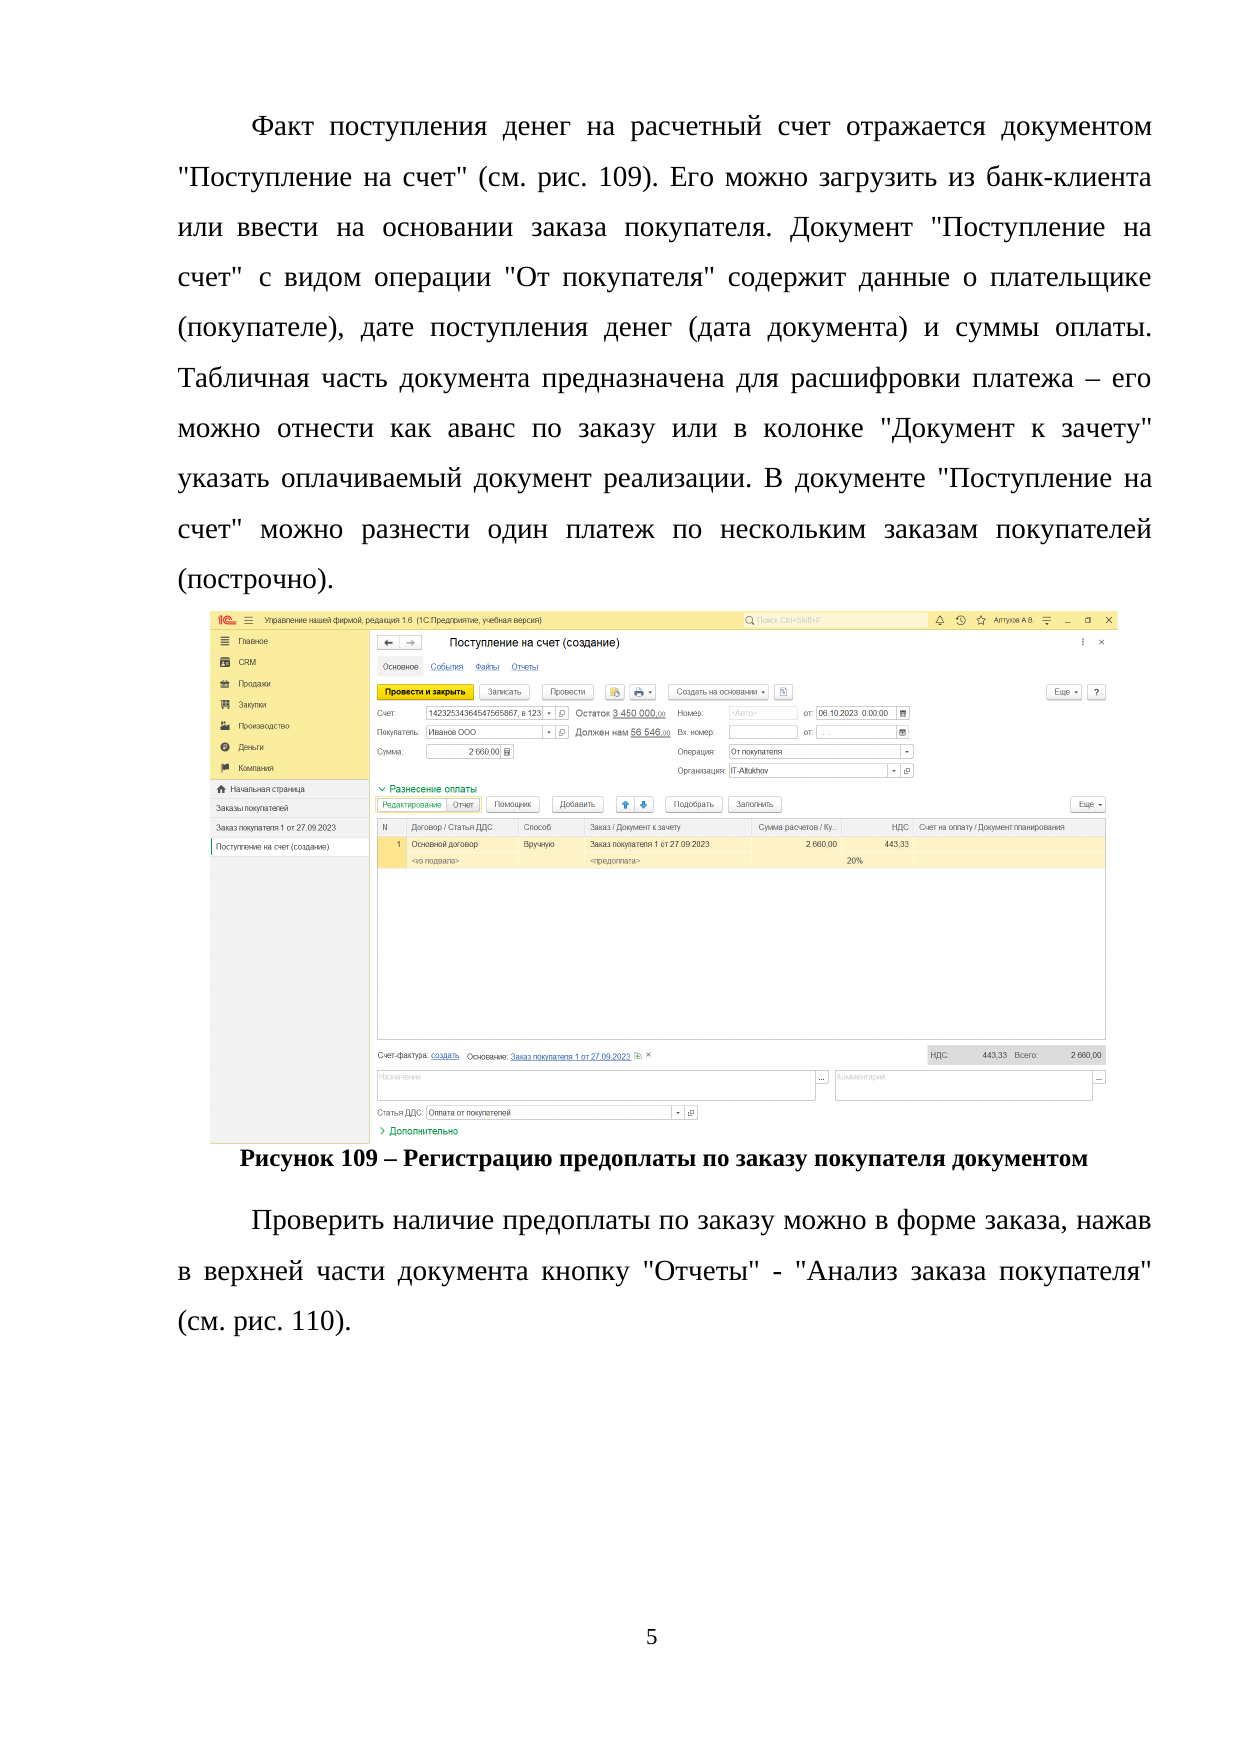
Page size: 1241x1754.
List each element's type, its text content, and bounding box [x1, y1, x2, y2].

text Факт поступления денег на расчетный счет отражается документом "Поступление на счет" (см. рис. 109). Его можно загрузить из банк-клиента или ввести на основании заказа покупателя. Документ "Поступление на счет" с видом операции "От покупателя" содержит данные о плательщике (покупателе), дате поступления денег (дата документа) и суммы оплаты. Табличная часть документа предназначена для расшифровки платежа – его можно отнести как аванс по заказу или в колонке "Документ к зачету" указать оплачиваемый документ реализации. В документе "Поступление на счет" можно разнести один платеж по нескольким заказам покупателей (построчно). [177, 108, 1152, 595]
picture [210, 611, 1118, 1144]
text Проверить наличие предоплаты по заказу можно в форме заказа, нажав в верхней части документа кнопку "Отчеты" - "Анализ заказа покупателя" (см. рис. 110). [177, 1202, 1152, 1337]
